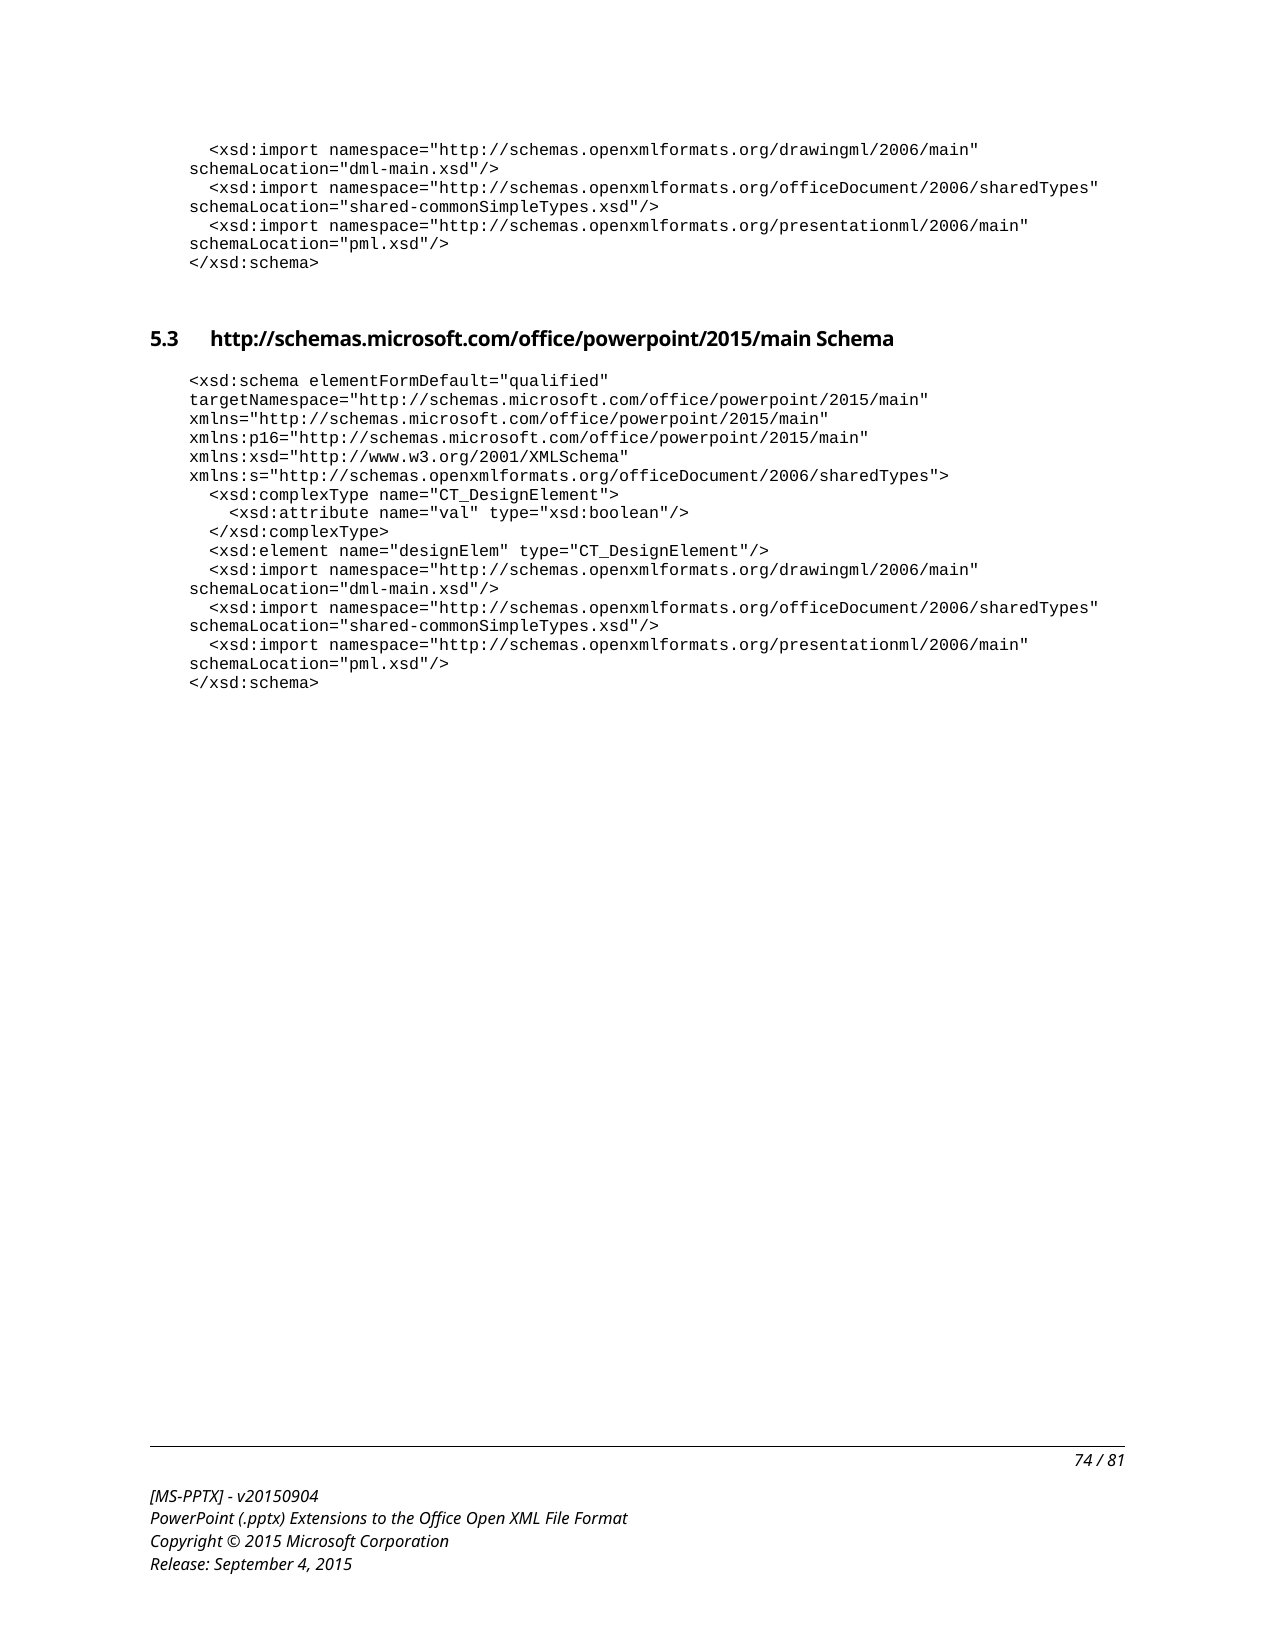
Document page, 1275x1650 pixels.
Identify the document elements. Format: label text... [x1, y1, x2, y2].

text <xsd:import namespace="http://schemas.openxmlformats.org/drawingml/2006/main" schemaLocation="dml-main.xsd"/> [175, 547, 1137, 584]
text <xsd:schema elementFormDefault="qualified" targetNamespace="http://schemas.microsoft.com/office/powerpoint/2015/main" xmlns="http://schemas.microsoft.com/office/powerpoint/2015/main" xmlns:p16="http://schemas.microsoft.com/office/powerpoint/2015/main" xmlns:xsd="http://www.w3.org/2001/XMLSchema" xmlns:s="http://schemas.openxmlformats.org/officeDocument/2006/sharedTypes"> [175, 365, 1137, 471]
text <xsd:import namespace="http://schemas.openxmlformats.org/presentationml/2006/main" schemaLocation="pml.xsd"/> [175, 202, 1137, 240]
text </xsd:schema> [175, 240, 1137, 284]
text <xsd:complexType name="CT_DesignElement"> [175, 471, 1137, 490]
subtitle http://schemas.microsoft.com/office/powerpoint/2015/main Schema [150, 324, 1125, 352]
text <xsd:import namespace="http://schemas.openxmlformats.org/officeDocument/2006/sharedTypes" schemaLocation="shared-commonSimpleTypes.xsd"/> [175, 584, 1137, 622]
text </xsd:schema> [175, 660, 1137, 704]
text <xsd:import namespace="http://schemas.openxmlformats.org/drawingml/2006/main" schemaLocation="dml-main.xsd"/> [175, 133, 1137, 165]
text <xsd:import namespace="http://schemas.openxmlformats.org/officeDocument/2006/sharedTypes" schemaLocation="shared-commonSimpleTypes.xsd"/> [175, 165, 1137, 202]
text <xsd:element name="designElem" type="CT_DesignElement"/> [175, 528, 1137, 547]
text <xsd:attribute name="val" type="xsd:boolean"/> [175, 490, 1137, 509]
text </xsd:complexType> [175, 509, 1137, 528]
text <xsd:import namespace="http://schemas.openxmlformats.org/presentationml/2006/main" schemaLocation="pml.xsd"/> [175, 622, 1137, 660]
